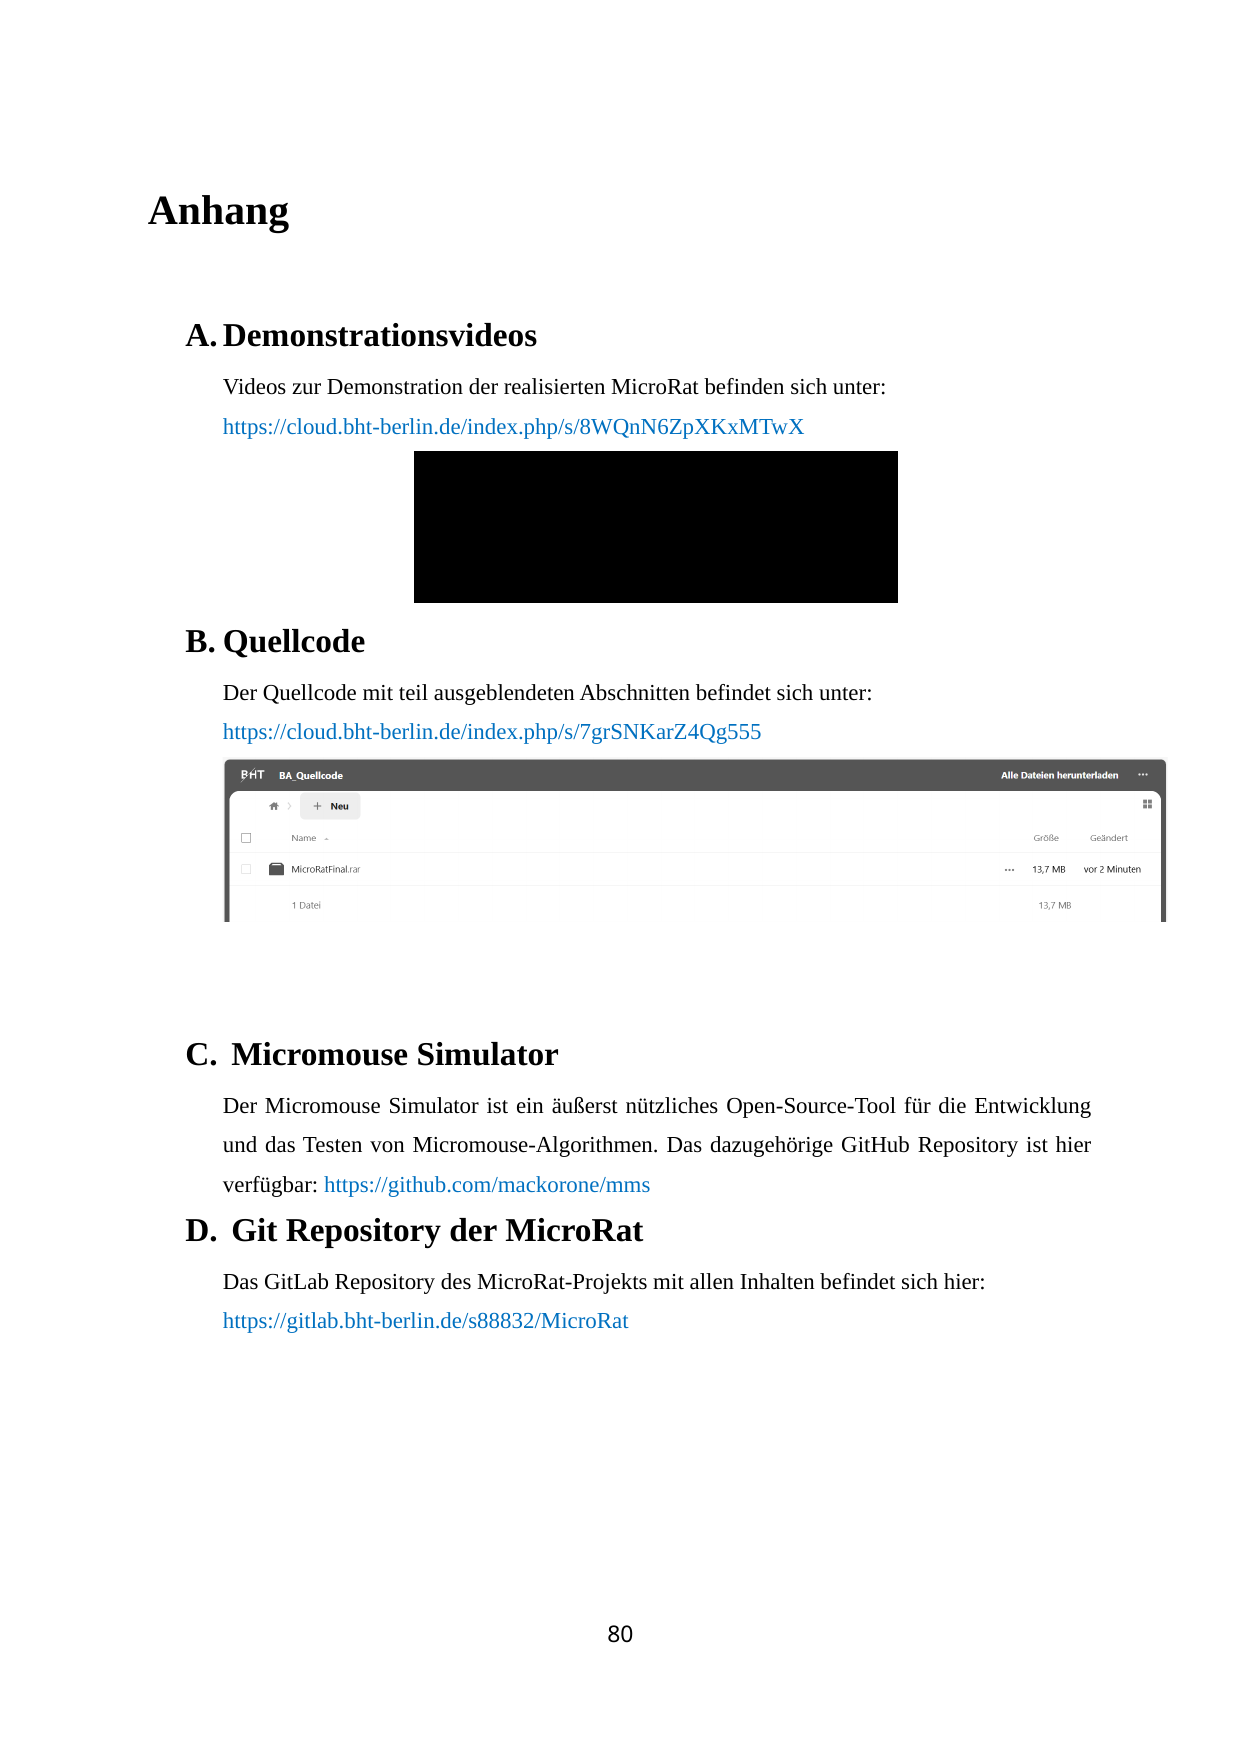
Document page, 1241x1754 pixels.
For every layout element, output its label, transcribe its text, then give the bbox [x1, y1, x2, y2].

list https://cloud.bht-berlin.de/index.php/s/7grSNKarZ4Qg555 [223, 718, 1093, 744]
list Der Quellcode mit teil ausgeblendeten Abschnitten befindet sich unter: [223, 678, 1093, 705]
list https://cloud.bht-berlin.de/index.php/s/8WQnN6ZpXKxMTwX [223, 413, 1093, 439]
list Der Micromouse Simulator ist ein äußerst nützliches Open-Source-Tool für die Entwicklung und das Testen von Micromouse-Algorithmen. Das dazugehörige GitHub Repository ist hier verfügbar: https://github.com/mackorone/mms [223, 1092, 1093, 1197]
list Quellcode [185, 621, 1093, 659]
list Micromouse Simulator [185, 1034, 1093, 1073]
list Git Repository der MicroRat [185, 1210, 1093, 1249]
list https://gitlab.bht-berlin.de/s88832/MicroRat [223, 1307, 1093, 1334]
picture [222, 757, 1168, 922]
list Videos zur Demonstration der realisierten MicroRat befinden sich unter: [223, 373, 1093, 399]
list Demonstrationsvideos [185, 316, 1093, 354]
list Das GitLab Repository des MicroRat-Projekts mit allen Inhalten befindet sich hier: [223, 1268, 1093, 1294]
subtitle Anhang [148, 185, 1093, 233]
